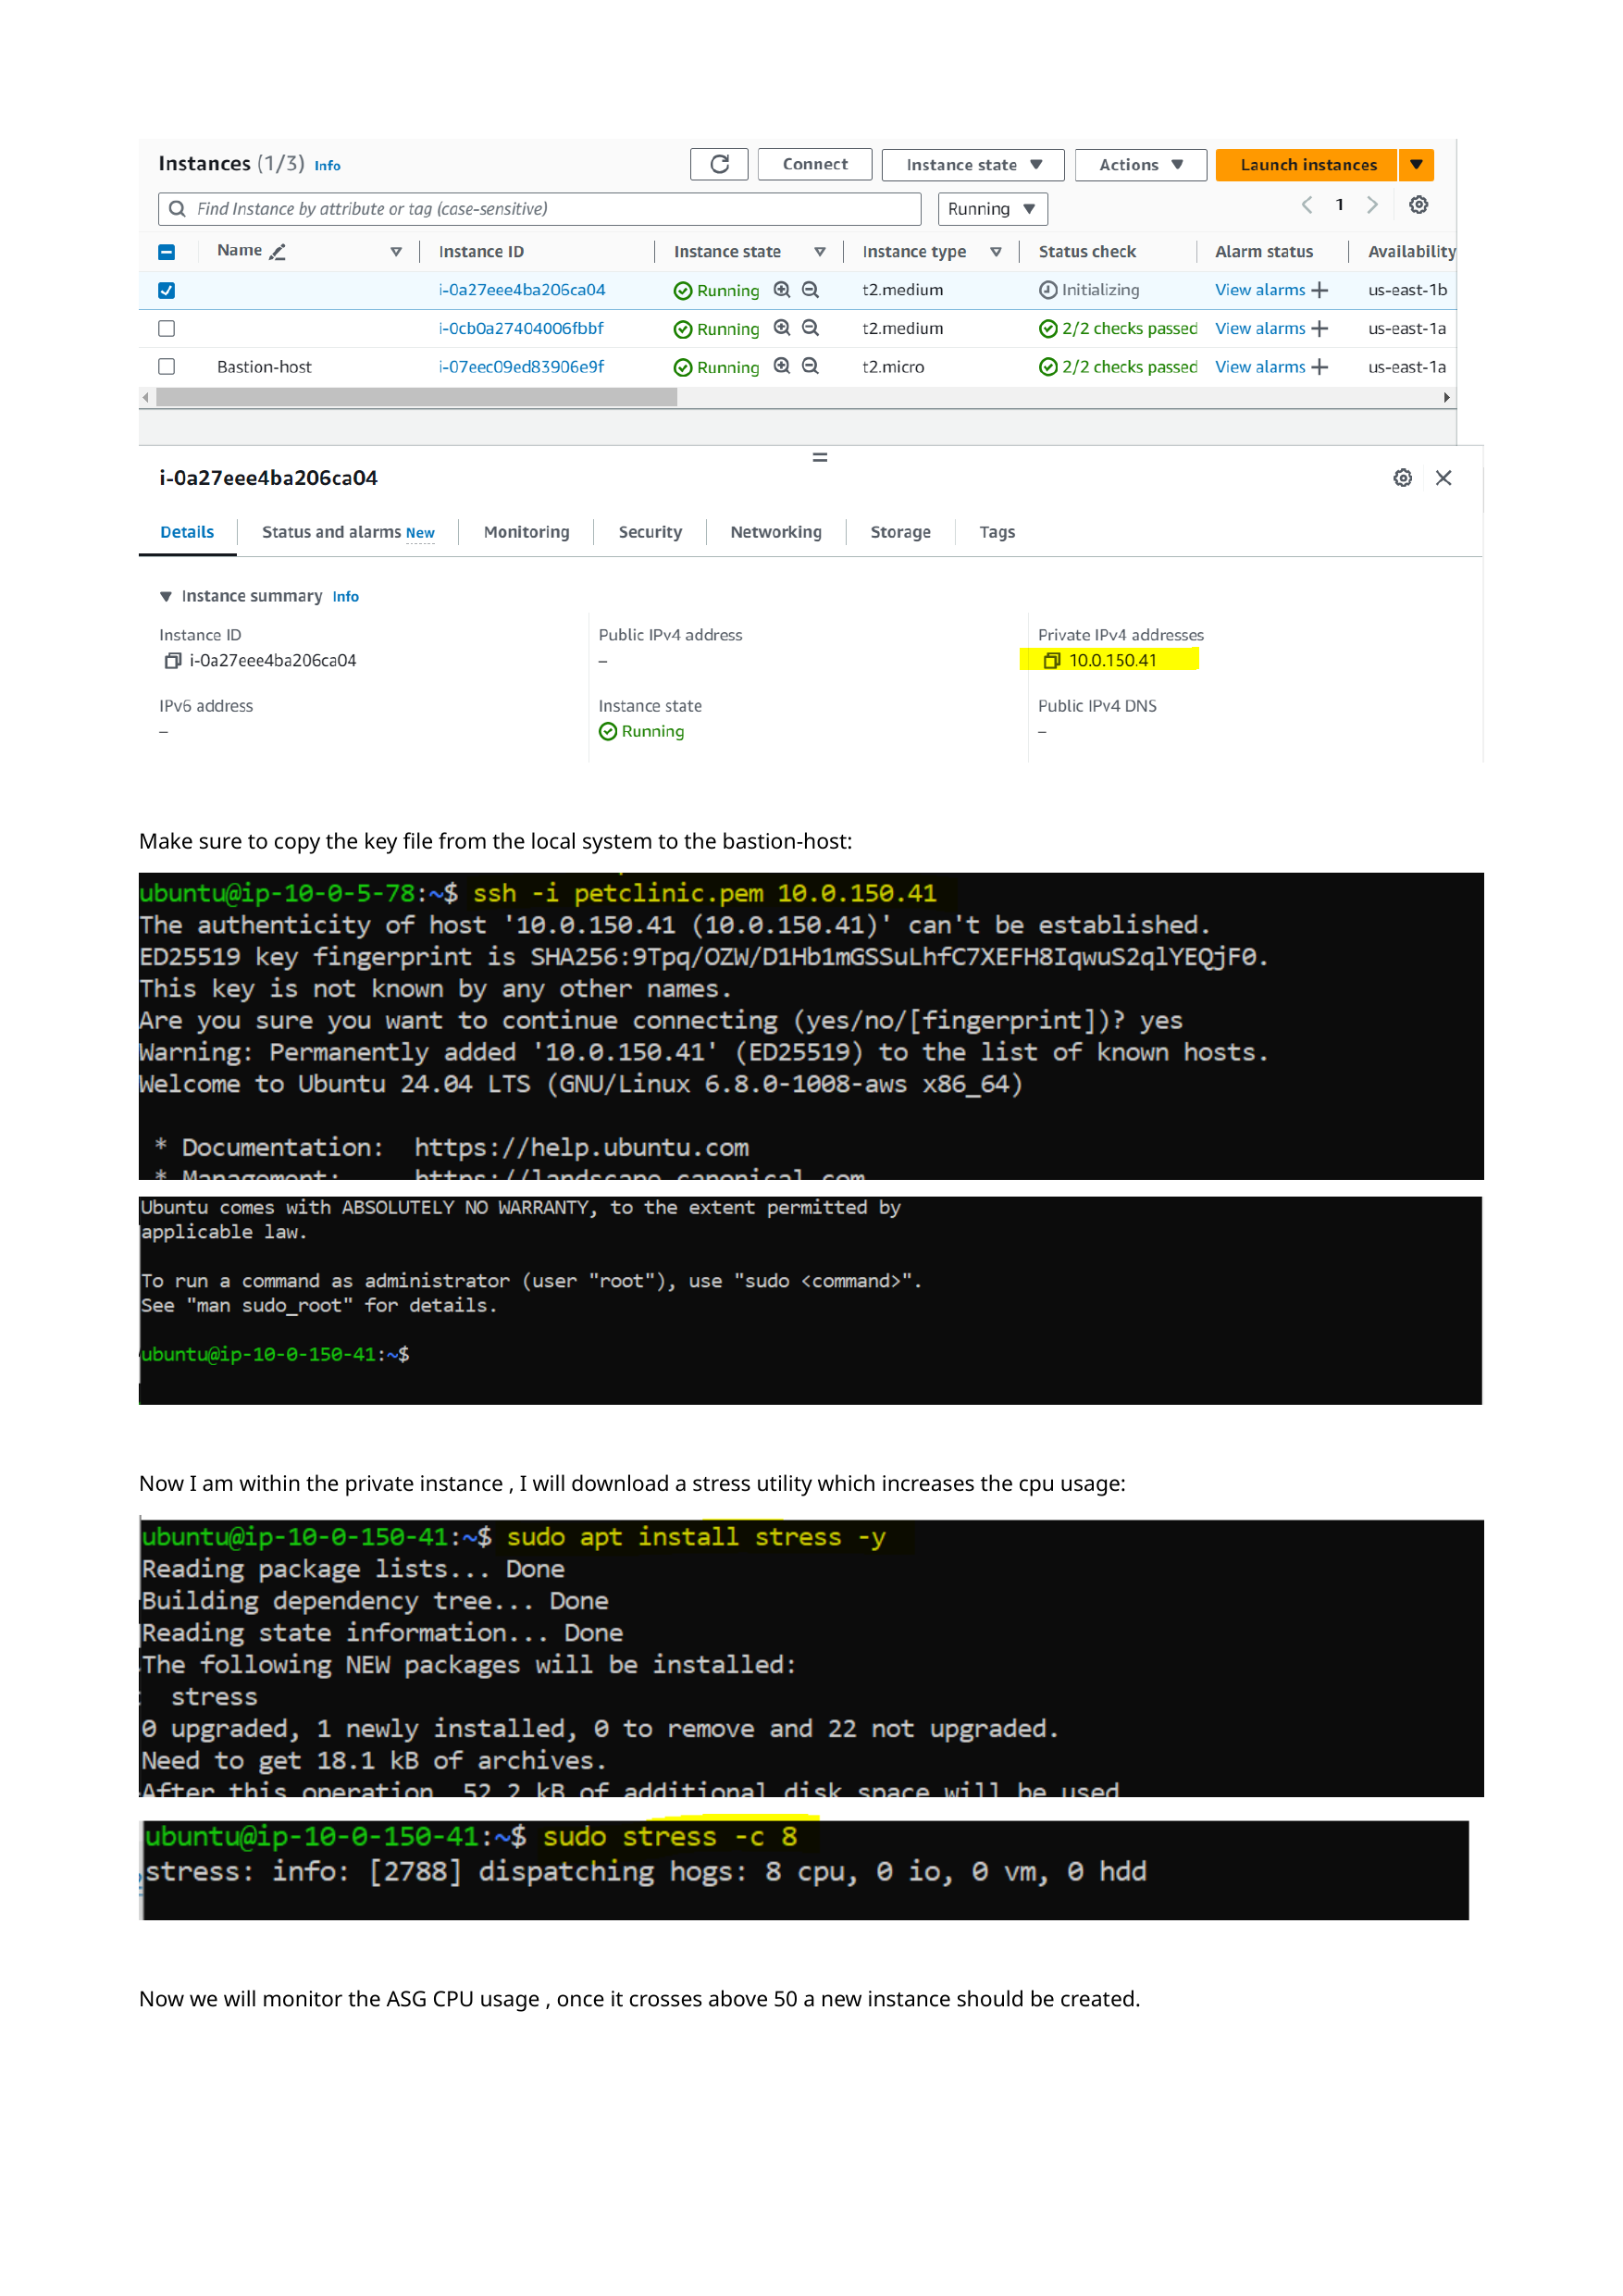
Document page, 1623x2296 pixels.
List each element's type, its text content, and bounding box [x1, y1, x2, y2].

picture [139, 1197, 1484, 1405]
picture [139, 1814, 1469, 1920]
text Make sure to copy the key file from the local system to the bastion-host: [139, 826, 1484, 855]
text Now we will monitor the ASG CPU usage , once it crosses above 50 a new instance should be created. [139, 1984, 1484, 2014]
text Now I am within the private instance , I will download a stress utility which increases the cpu usage: [139, 1469, 1484, 1497]
picture [139, 139, 1484, 763]
picture [139, 1515, 1484, 1797]
picture [139, 873, 1484, 1180]
